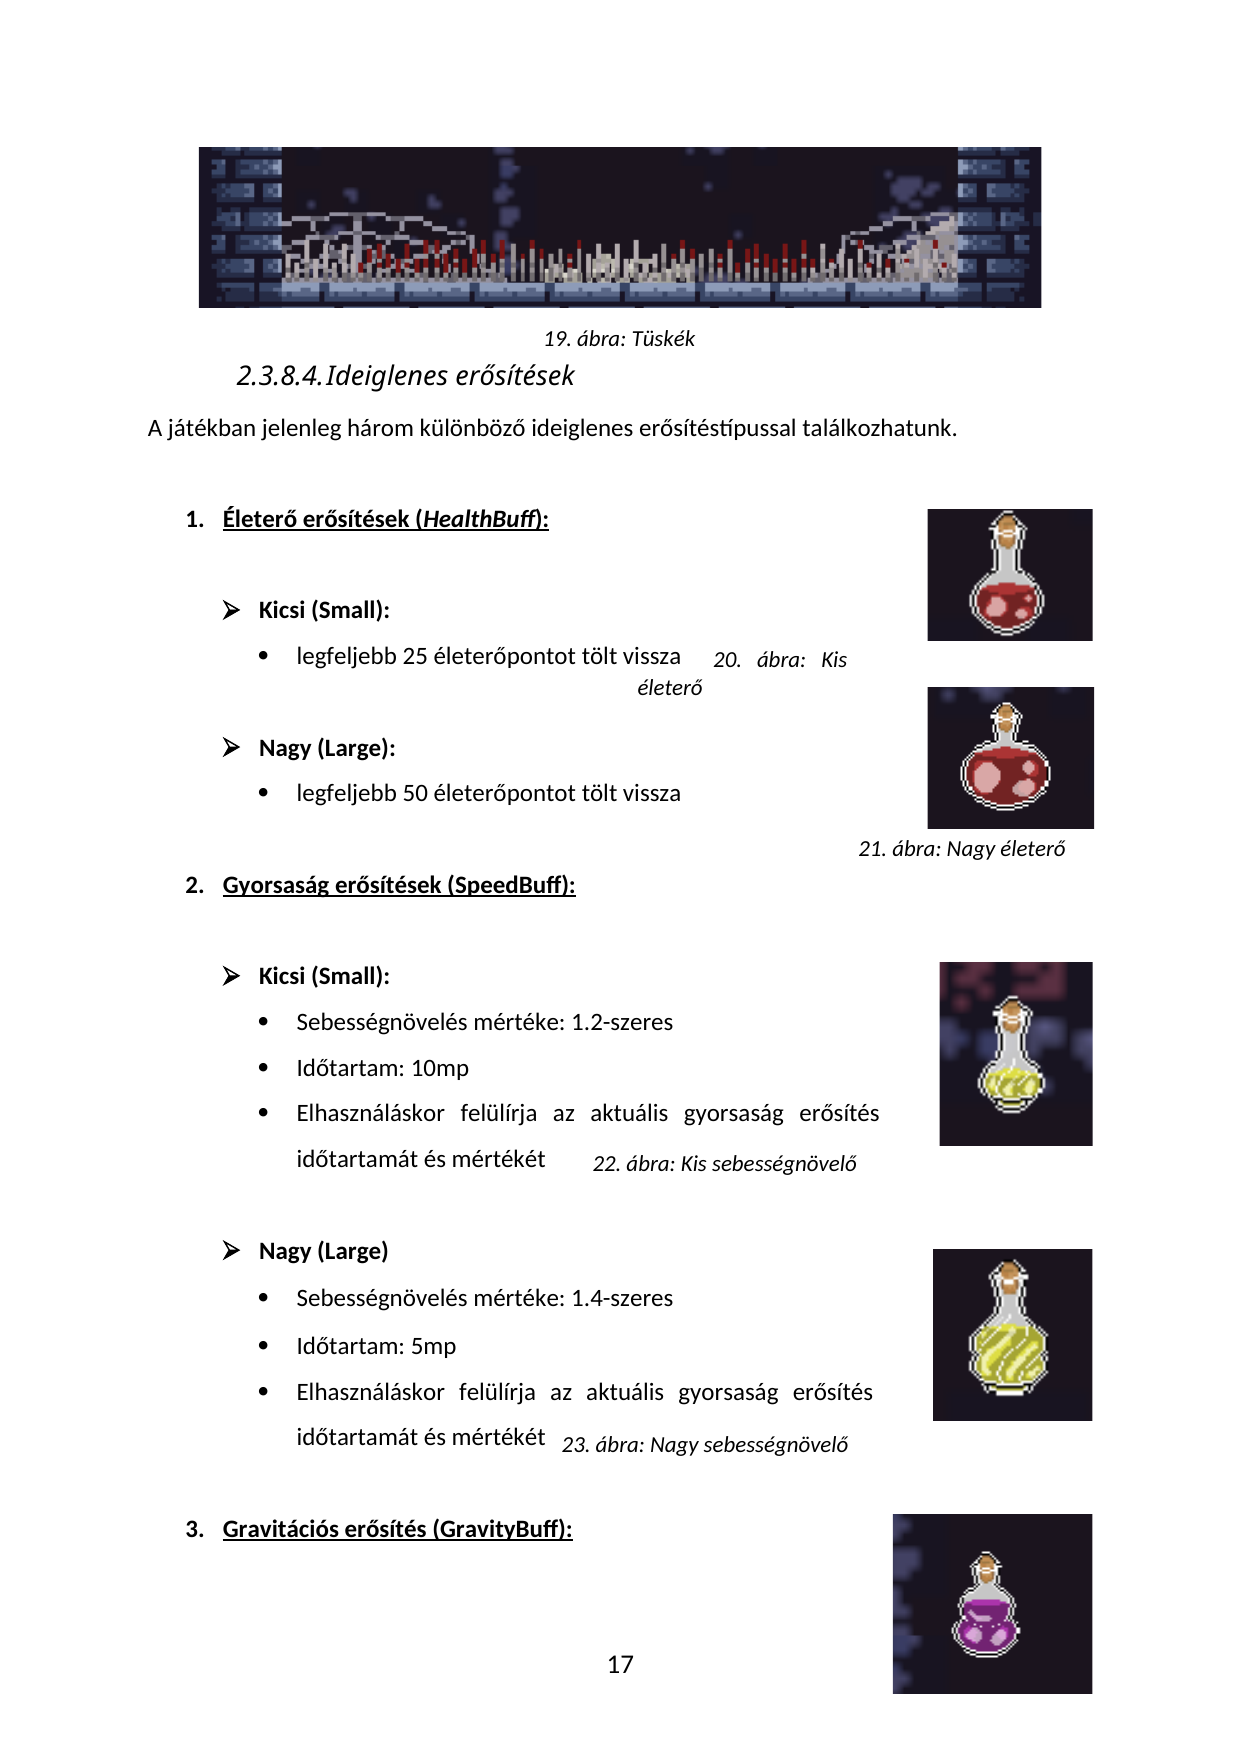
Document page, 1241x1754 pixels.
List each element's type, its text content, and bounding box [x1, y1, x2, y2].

list Elhasználáskor felülírja az aktuális gyorsaság erősítés időtartamát és mértékét [259, 1376, 1092, 1452]
list Nagy (Large): [221, 732, 927, 762]
picture [933, 1249, 1093, 1421]
list legfeljebb 25 életerőpontot tölt vissza [259, 640, 1092, 671]
text 19. ábra: Tüskék [148, 324, 1092, 352]
text A játékban jelenleg három különböző ideiglenes erősítéstípussal találkozhatunk. [148, 412, 1092, 442]
picture [939, 962, 1093, 1146]
list Gravitációs erősítés (GravityBuff): [185, 1513, 1092, 1543]
list Sebességnövelés mértéke: 1.2-szeres [259, 1006, 939, 1037]
list Időtartam: 10mp [259, 1052, 939, 1082]
list Sebességnövelés mértéke: 1.4-szeres [259, 1281, 933, 1313]
subtitle Ideiglenes erősítések [236, 356, 1092, 393]
list Életerő erősítések (HealthBuff): [185, 503, 1092, 534]
picture [927, 687, 1095, 829]
list legfeljebb 50 életerőpontot tölt vissza [259, 777, 927, 808]
picture [198, 147, 1042, 308]
list Kicsi (Small): [221, 960, 1092, 991]
list Nagy (Large) [221, 1235, 1092, 1265]
picture [927, 509, 1093, 641]
list Kicsi (Small): [221, 594, 927, 625]
picture [892, 1514, 1093, 1694]
list Időtartam: 5mp [259, 1330, 933, 1361]
list Gyorsaság erősítések (SpeedBuff): [185, 869, 1092, 899]
list Elhasználáskor felülírja az aktuális gyorsaság erősítés időtartamát és mértékét [259, 1098, 1092, 1174]
